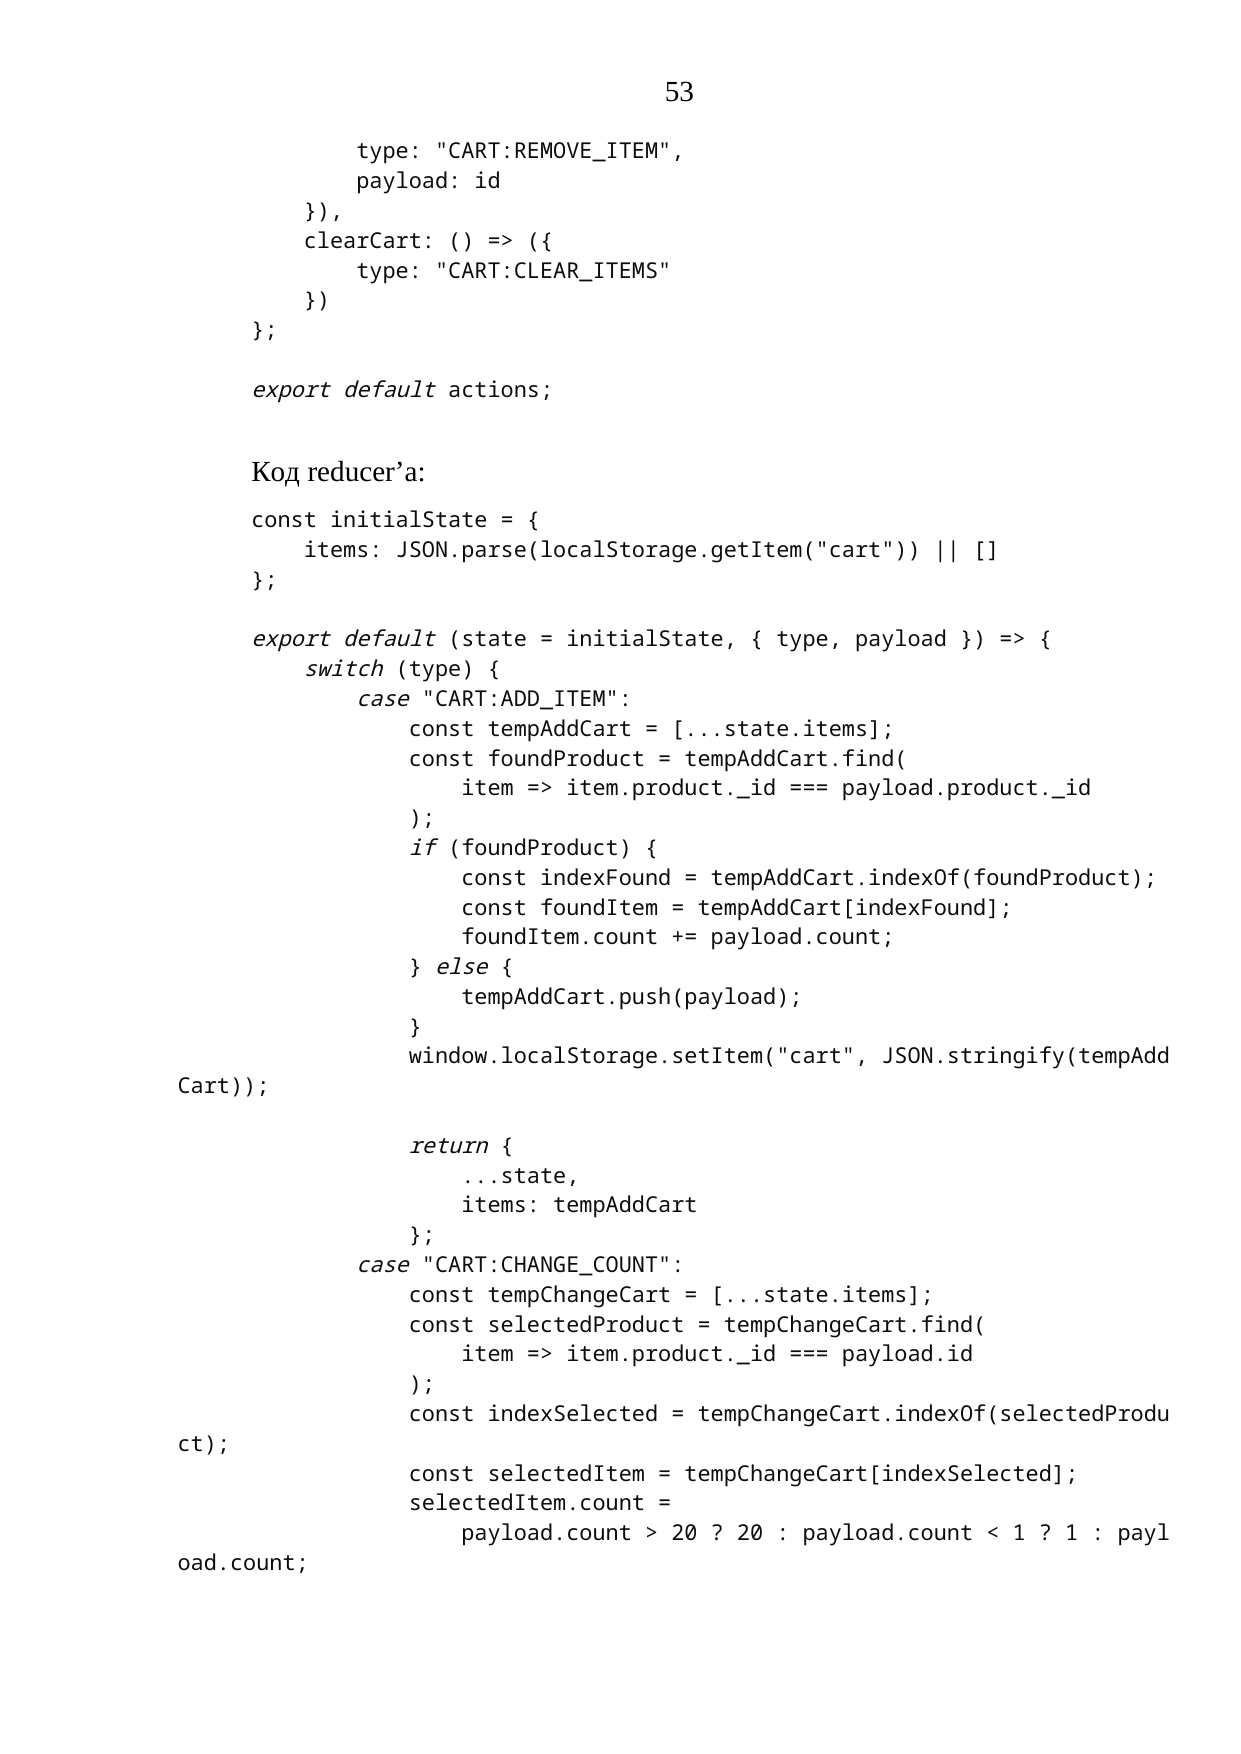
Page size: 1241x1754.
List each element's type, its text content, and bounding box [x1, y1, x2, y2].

text Код reducer’а: [177, 454, 1181, 487]
text selectedItem.count = [177, 1487, 1181, 1517]
text export default actions; [177, 374, 1181, 403]
text const tempChangeCart = [...state.items]; [177, 1279, 1181, 1308]
text const initialState = { [177, 504, 1181, 534]
text const foundItem = tempAddCart[indexFound]; [177, 891, 1181, 921]
text switch (type) { [177, 653, 1181, 683]
text const indexFound = tempAddCart.indexOf(foundProduct); [177, 862, 1181, 891]
text ); [177, 1368, 1181, 1398]
text case "CART:CHANGE_COUNT": [177, 1249, 1181, 1279]
text item => item.product._id === payload.id [177, 1338, 1181, 1368]
text }; [177, 564, 1181, 593]
text clearCart: () => ({ [177, 225, 1181, 254]
text return { [177, 1130, 1181, 1159]
text const tempAddCart = [...state.items]; [177, 713, 1181, 742]
text case "CART:ADD_ITEM": [177, 683, 1181, 713]
text payload: id [177, 165, 1181, 195]
text export default (state = initialState, { type, payload }) => { [177, 623, 1181, 653]
text type: "CART:REMOVE_ITEM", [177, 135, 1181, 165]
text }; [177, 314, 1181, 344]
text type: "CART:CLEAR_ITEMS" [177, 254, 1181, 284]
text ); [177, 802, 1181, 832]
text const foundProduct = tempAddCart.find( [177, 742, 1181, 772]
text const selectedItem = tempChangeCart[indexSelected]; [177, 1457, 1181, 1487]
text } [177, 1011, 1181, 1040]
text items: tempAddCart [177, 1189, 1181, 1219]
text }), [177, 195, 1181, 225]
text const indexSelected = tempChangeCart.indexOf(selectedProduct); [177, 1398, 1181, 1457]
text const selectedProduct = tempChangeCart.find( [177, 1308, 1181, 1338]
text window.localStorage.setItem("cart", JSON.stringify(tempAddCart)); [177, 1040, 1181, 1100]
text tempAddCart.push(payload); [177, 981, 1181, 1011]
text payload.count > 20 ? 20 : payload.count < 1 ? 1 : payload.count; [177, 1517, 1181, 1577]
text ...state, [177, 1159, 1181, 1189]
text foundItem.count += payload.count; [177, 921, 1181, 951]
text }; [177, 1219, 1181, 1249]
text if (foundProduct) { [177, 832, 1181, 862]
text item => item.product._id === payload.product._id [177, 772, 1181, 802]
text }) [177, 284, 1181, 314]
text } else { [177, 951, 1181, 981]
text items: JSON.parse(localStorage.getItem("cart")) || [] [177, 534, 1181, 564]
